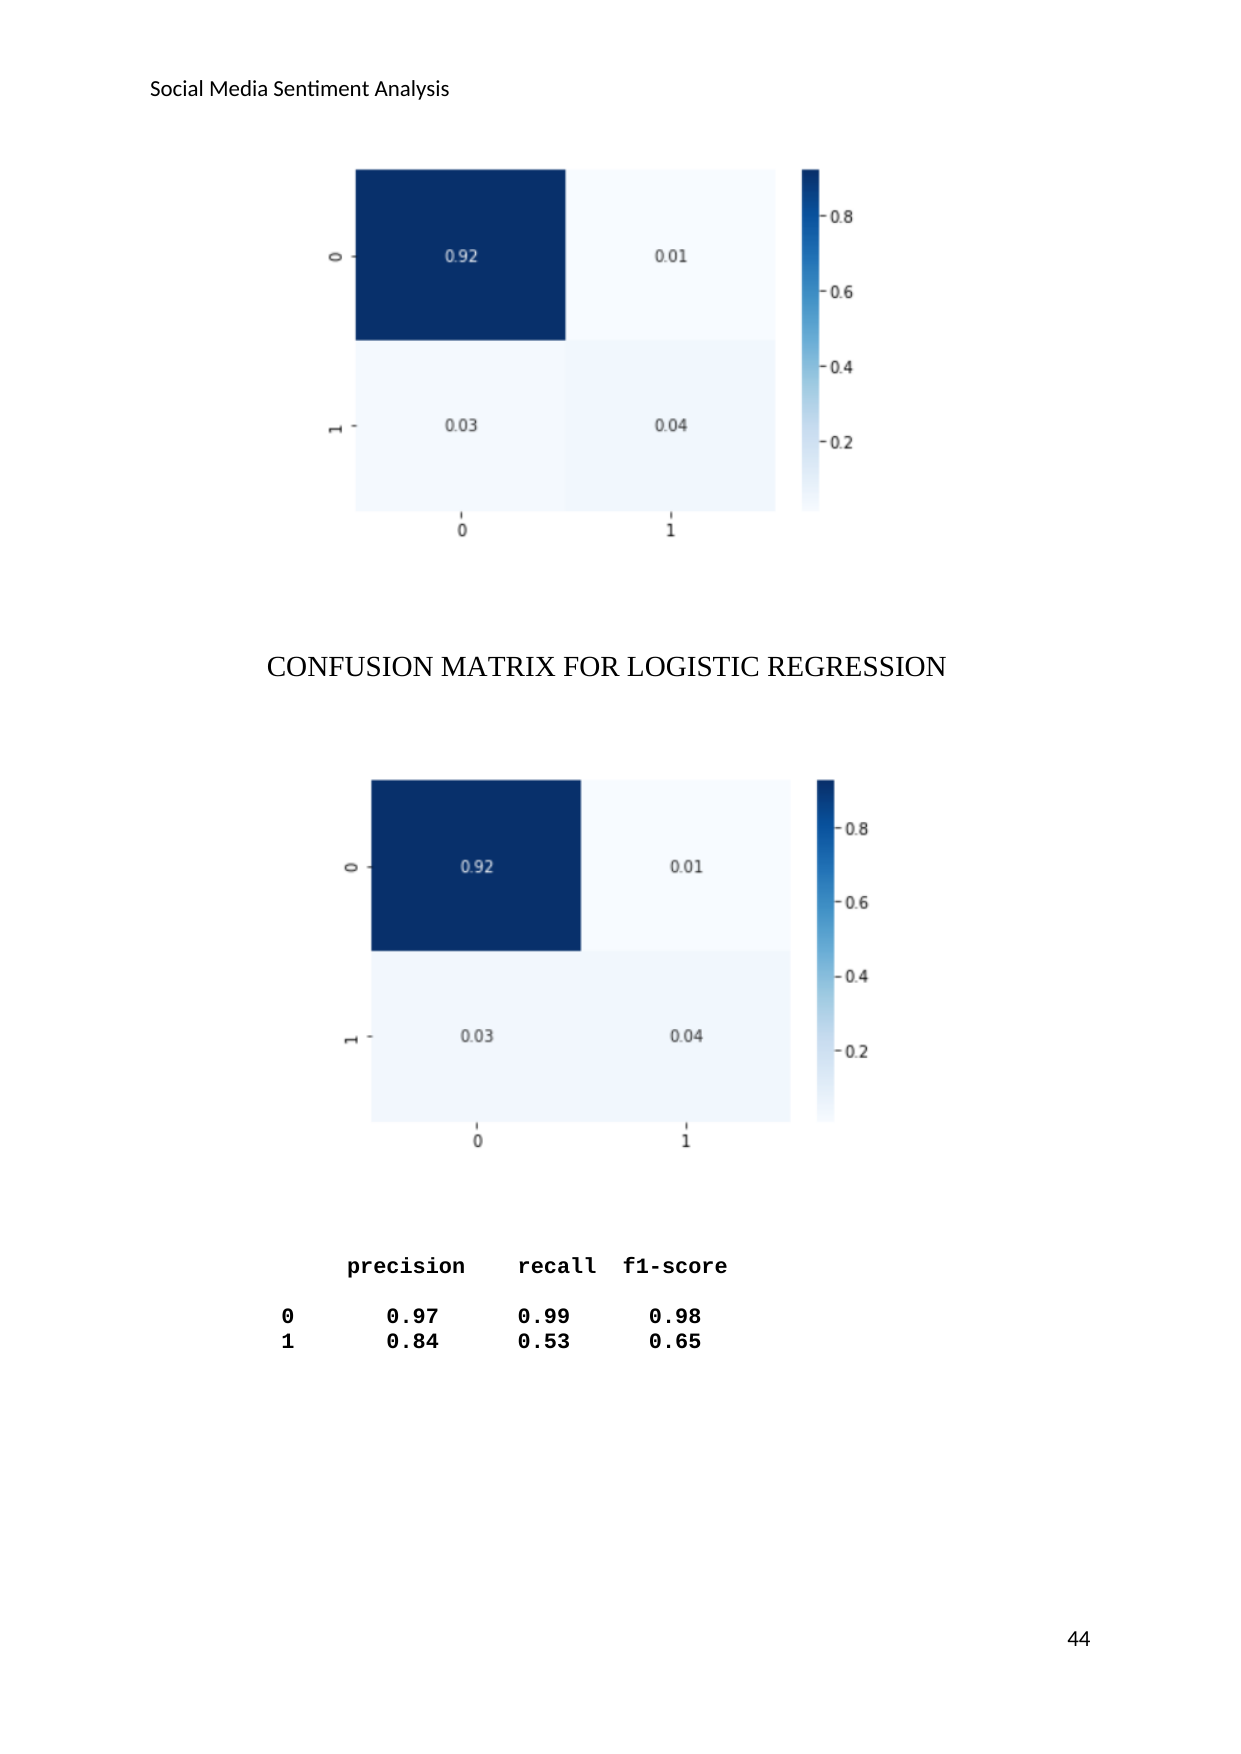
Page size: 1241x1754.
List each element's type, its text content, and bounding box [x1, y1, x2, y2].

text precision recall f1-score [150, 1255, 1090, 1280]
picture [317, 150, 891, 564]
picture [339, 767, 911, 1171]
text 0 0.97 0.99 0.98 [150, 1305, 1090, 1330]
text 1 0.84 0.53 0.65 [150, 1330, 1090, 1354]
text CONFUSION MATRIX FOR LOGISTIC REGRESSION [150, 649, 1090, 682]
